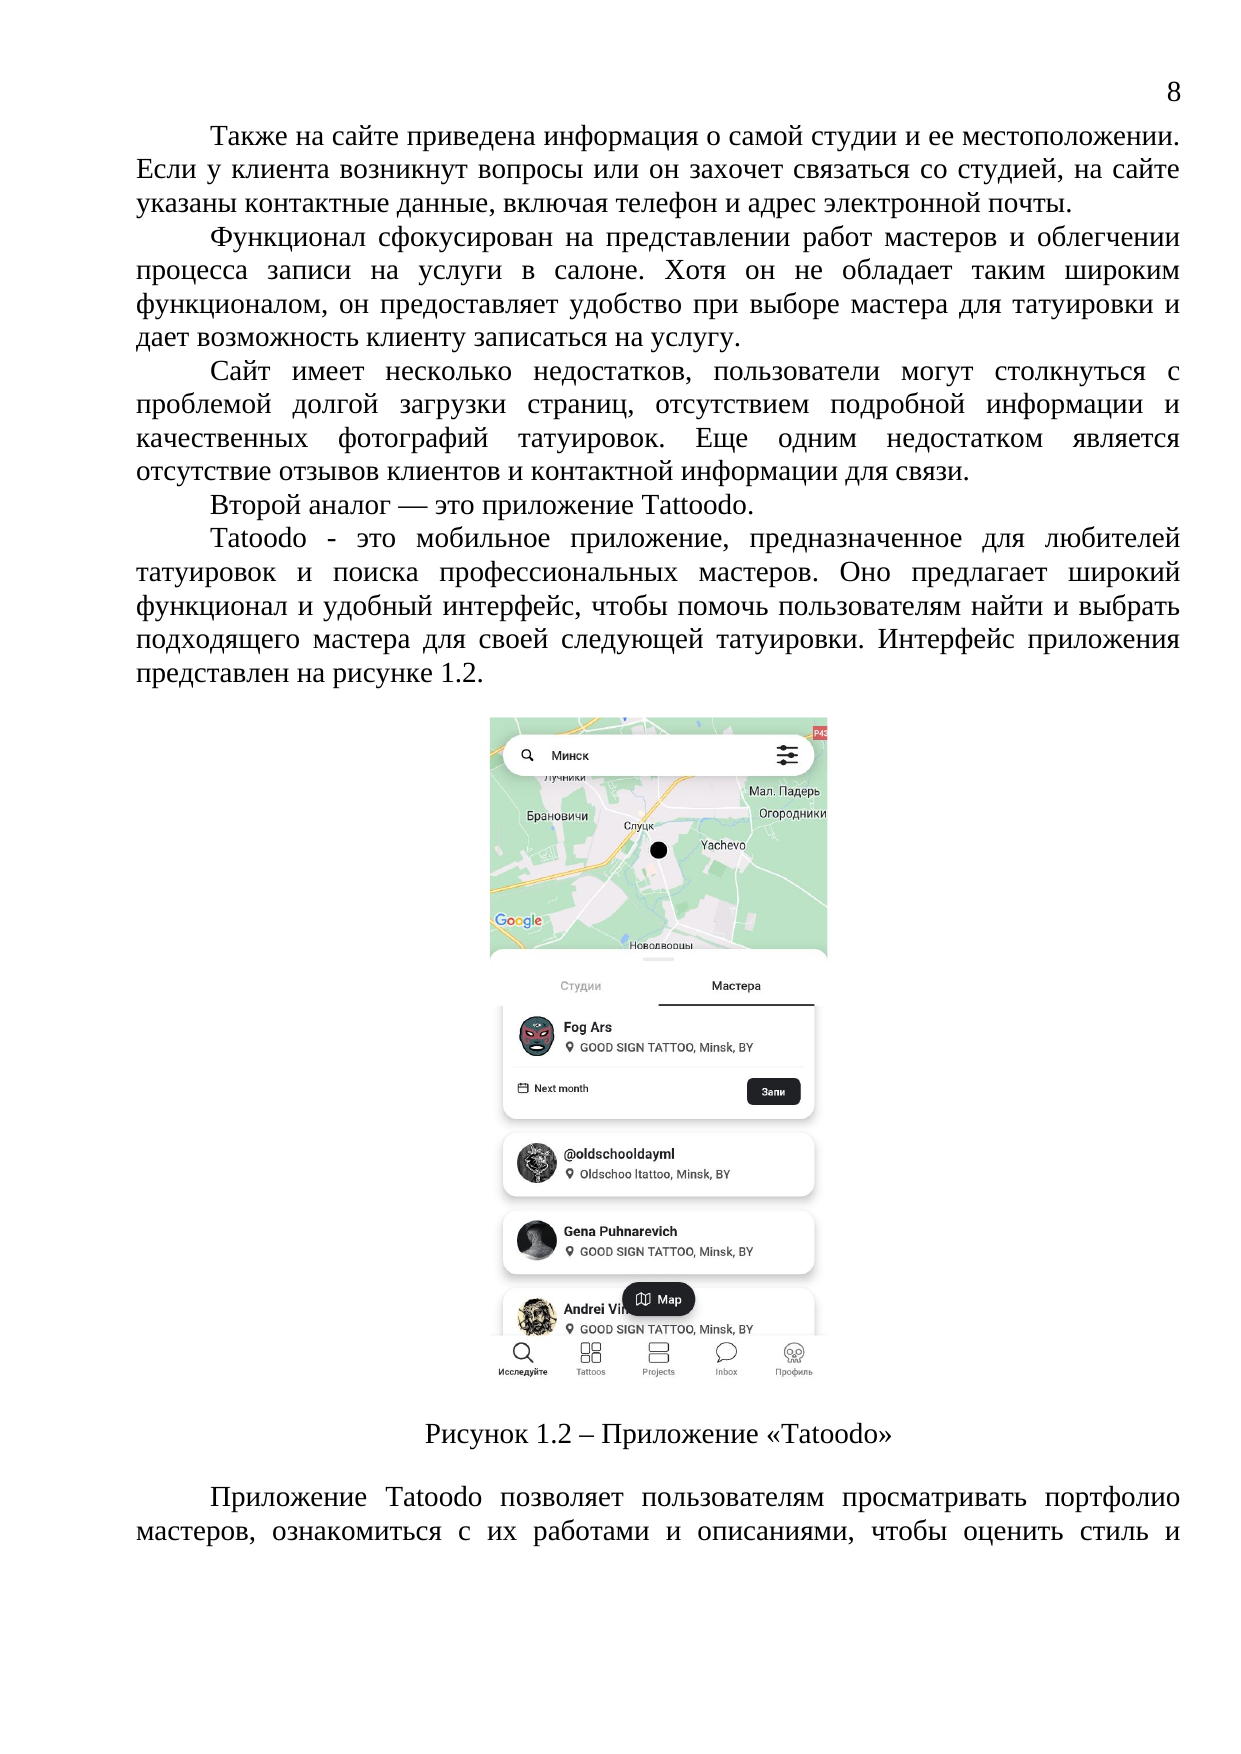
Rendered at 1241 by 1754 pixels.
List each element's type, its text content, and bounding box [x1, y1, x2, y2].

text Сайт имеет несколько недостатков, пользователи могут столкнуться с проблемой долгой загрузки страниц, отсутствием подробной информации и качественных фотографий татуировок. Еще одним недостатком является отсутствие отзывов клиентов и контактной информации для связи. [136, 353, 1181, 487]
text Второй аналог — это приложение Tattoodo. [136, 487, 1181, 521]
text Функционал сфокусирован на представлении работ мастеров и облегчении процесса записи на услуги в салоне. Хотя он не обладает таким широким функционалом, он предоставляет удобство при выборе мастера для татуировки и дает возможность клиенту записаться на услугу. [136, 219, 1181, 353]
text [136, 1479, 1181, 1546]
picture [489, 717, 828, 1388]
text Tatoodo - это мобильное приложение, предназначенное для любителей татуировок и поиска профессиональных мастеров. Оно предлагает широкий функционал и удобный интерфейс, чтобы помочь пользователям найти и выбрать подходящего мастера для своей следующей татуировки. Интерфейс приложения представлен на рисунке 1.2. [136, 521, 1181, 688]
text Рисунок 1.2 – Приложение «Tatoodo» [136, 1417, 1181, 1450]
text Также на сайте приведена информация о самой студии и ее местоположении. Если у клиента возникнут вопросы или он захочет связаться со студией, на сайте указаны контактные данные, включая телефон и адрес электронной почты. [136, 118, 1181, 219]
